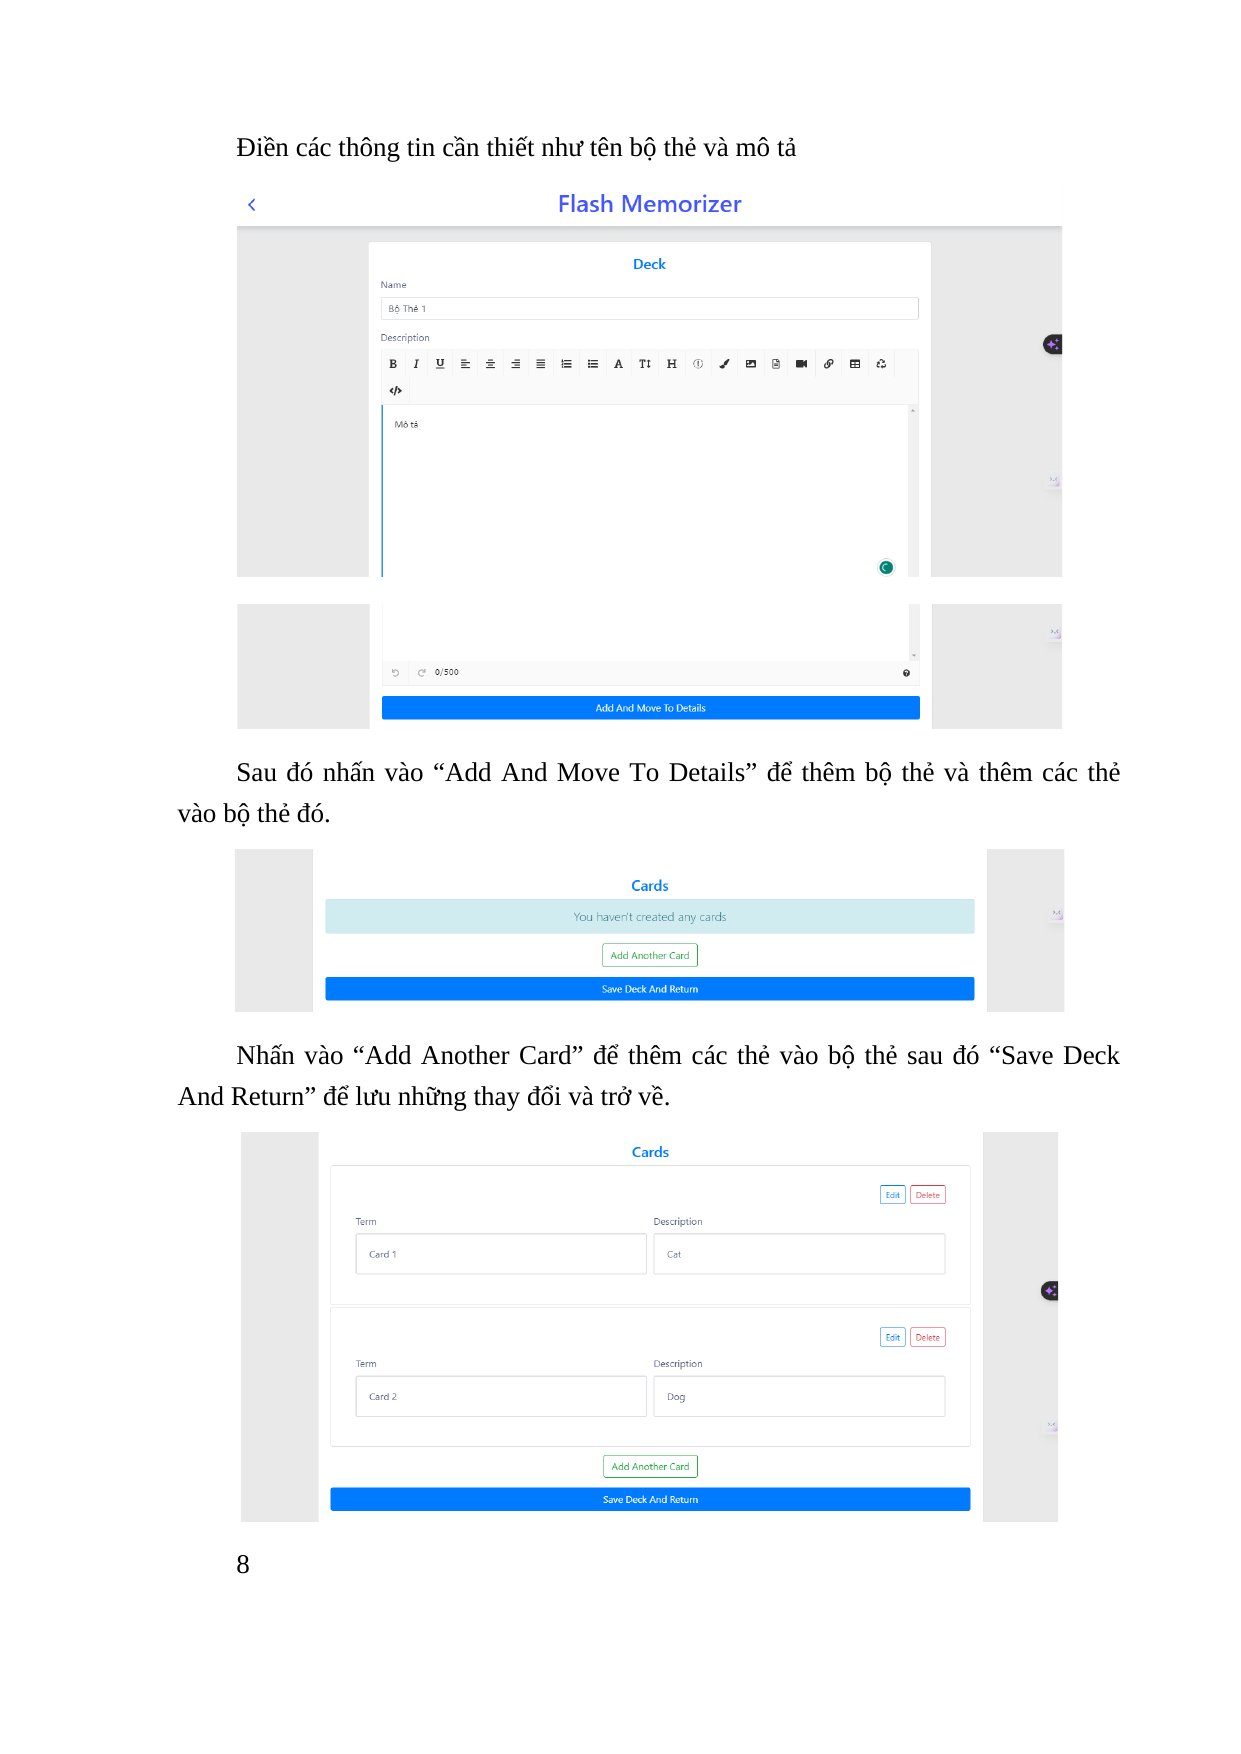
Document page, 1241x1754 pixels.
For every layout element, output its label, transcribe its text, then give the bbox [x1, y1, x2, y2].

text Nhấn vào “Add Another Card” để thêm các thẻ vào bộ thẻ sau đó “Save Deck And Return” để lưu những thay đổi và trở về. [177, 1039, 1122, 1111]
text Điền các thông tin cần thiết như tên bộ thẻ và mô tả [177, 131, 1122, 162]
picture [236, 184, 1063, 577]
picture [234, 849, 1065, 1012]
picture [241, 1132, 1059, 1522]
text Sau đó nhấn vào “Add And Move To Details” để thêm bộ thẻ và thêm các thẻ vào bộ thẻ đó. [177, 756, 1122, 828]
picture [237, 604, 1063, 729]
